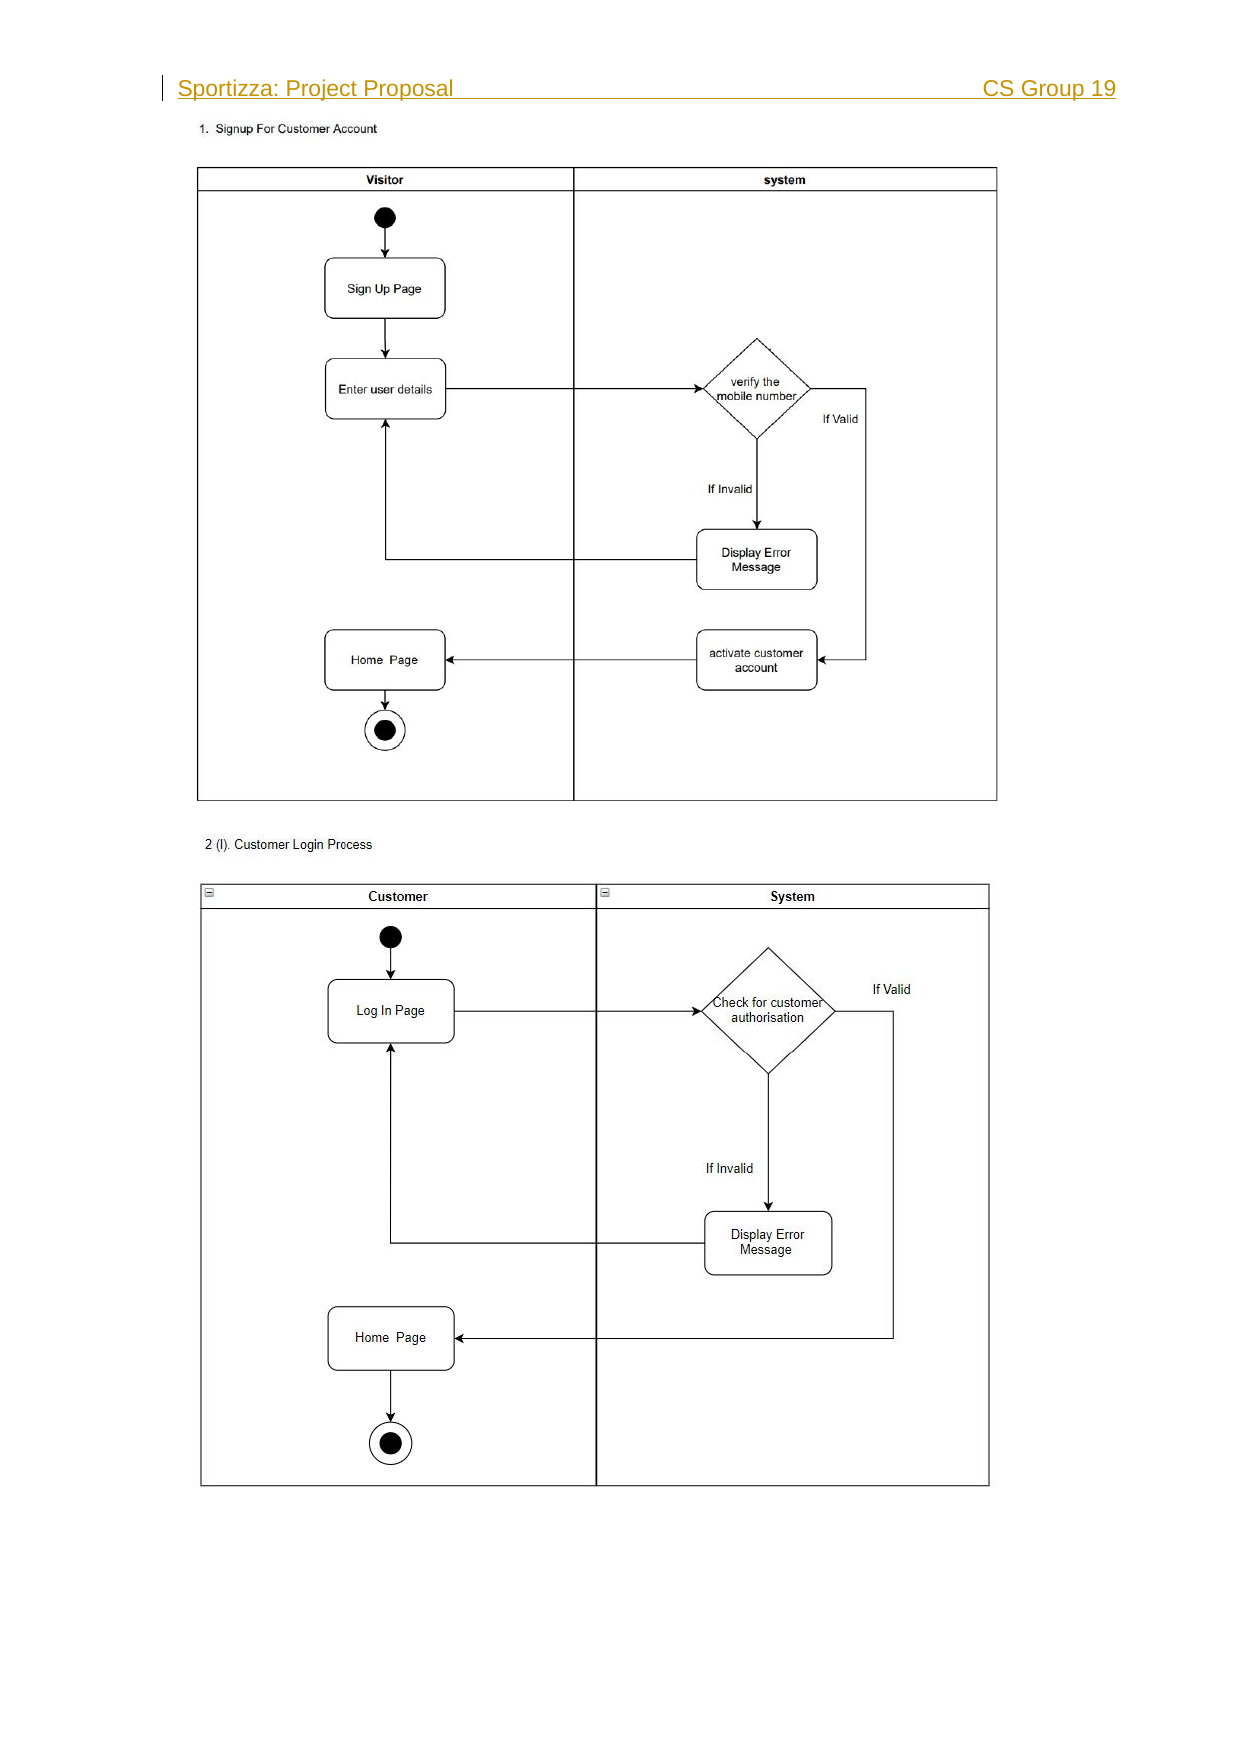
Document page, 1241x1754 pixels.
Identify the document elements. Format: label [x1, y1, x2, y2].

picture [177, 118, 1025, 823]
picture [177, 826, 1015, 1507]
